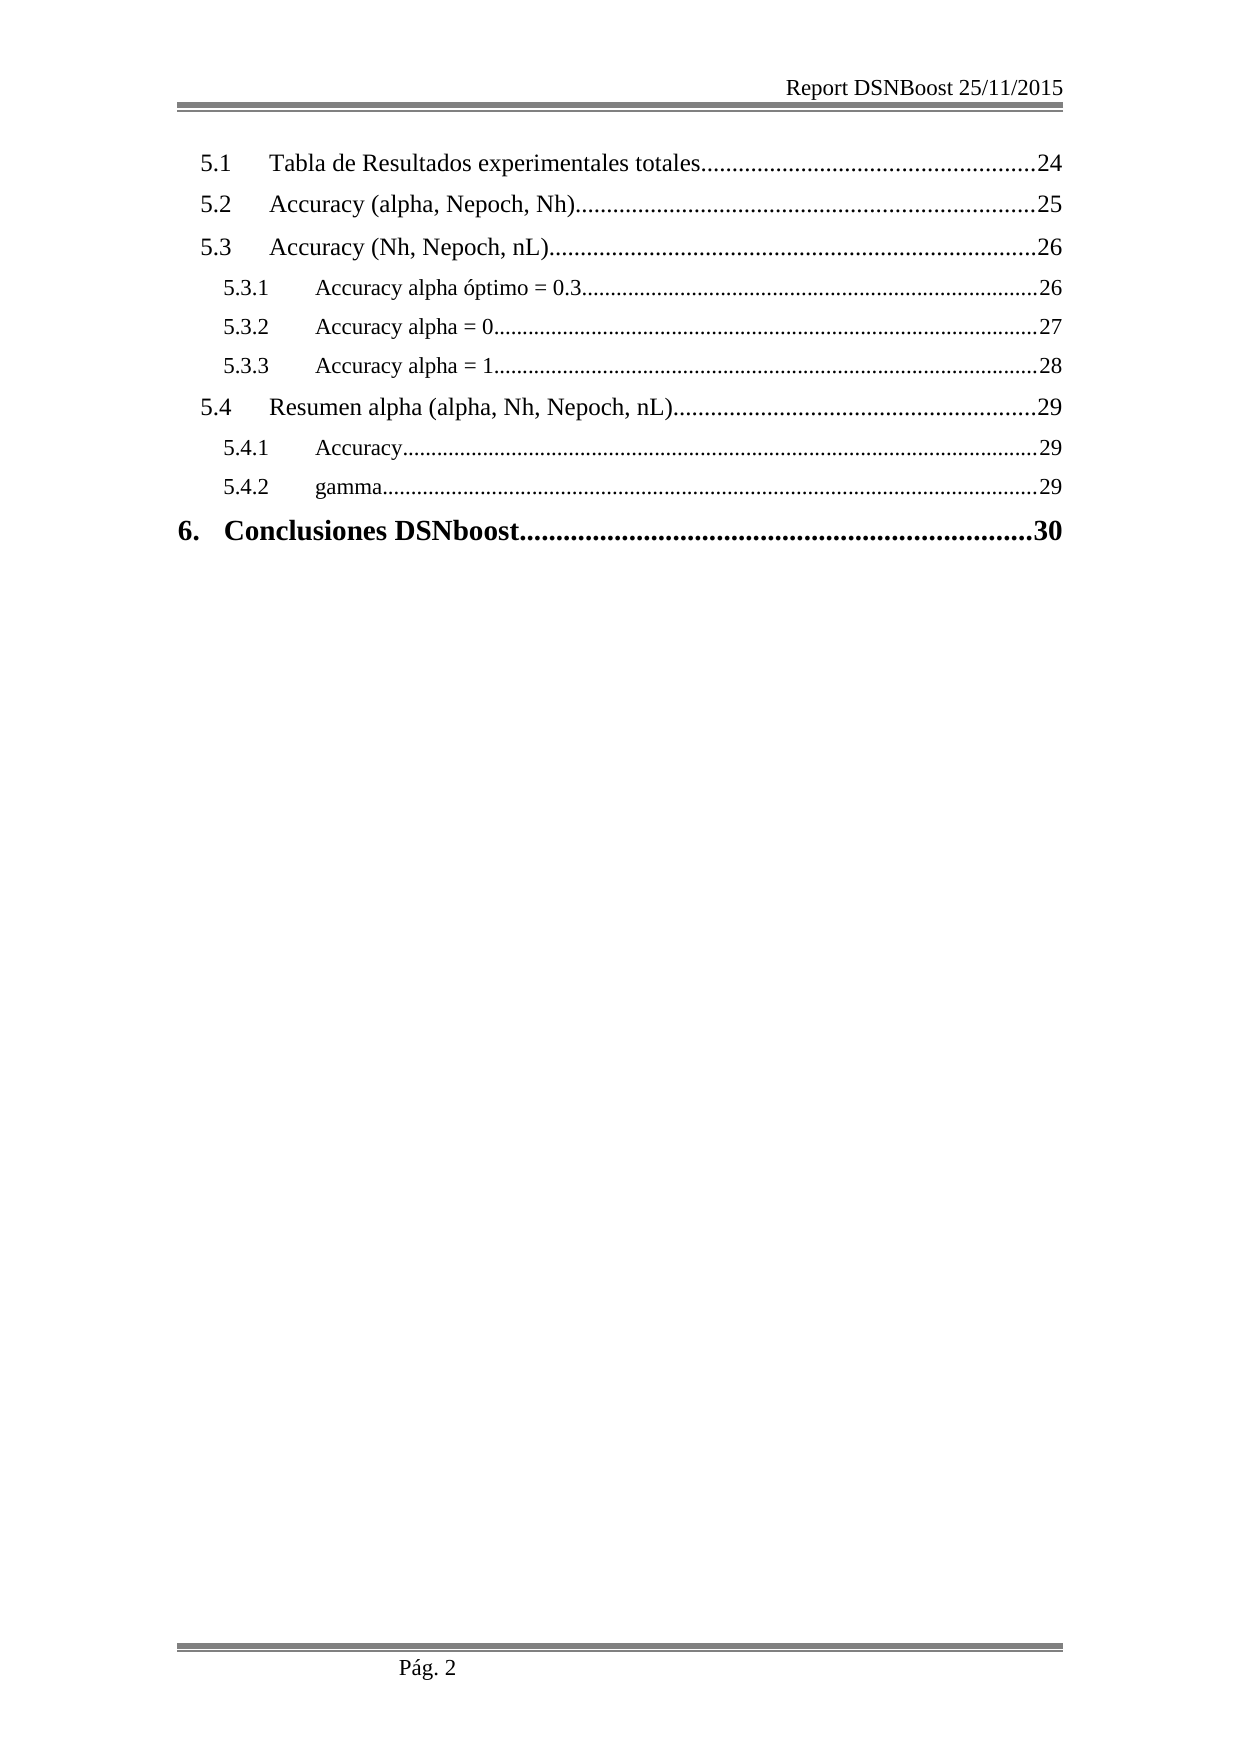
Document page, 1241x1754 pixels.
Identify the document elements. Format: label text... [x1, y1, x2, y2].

text 5.3.3 Accuracy alpha = 1 28 [223, 352, 1063, 379]
text 6. Conclusiones DSNboost 30 [177, 513, 1063, 546]
text 5.4.1 Accuracy 29 [223, 434, 1063, 460]
text 5.2 Accuracy (alpha, Nepoch, Nh) 25 [200, 189, 1063, 218]
text 5.3 Accuracy (Nh, Nepoch, nL) 26 [200, 232, 1063, 260]
text 5.3.1 Accuracy alpha óptimo = 0.3 26 [223, 273, 1063, 300]
text 5.1 Tabla de Resultados experimentales totales 24 [200, 148, 1063, 176]
text 5.3.2 Accuracy alpha = 0 27 [223, 313, 1063, 339]
text 5.4.2 gamma 29 [223, 473, 1063, 500]
text 5.4 Resumen alpha (alpha, Nh, Nepoch, nL) 29 [200, 392, 1063, 421]
